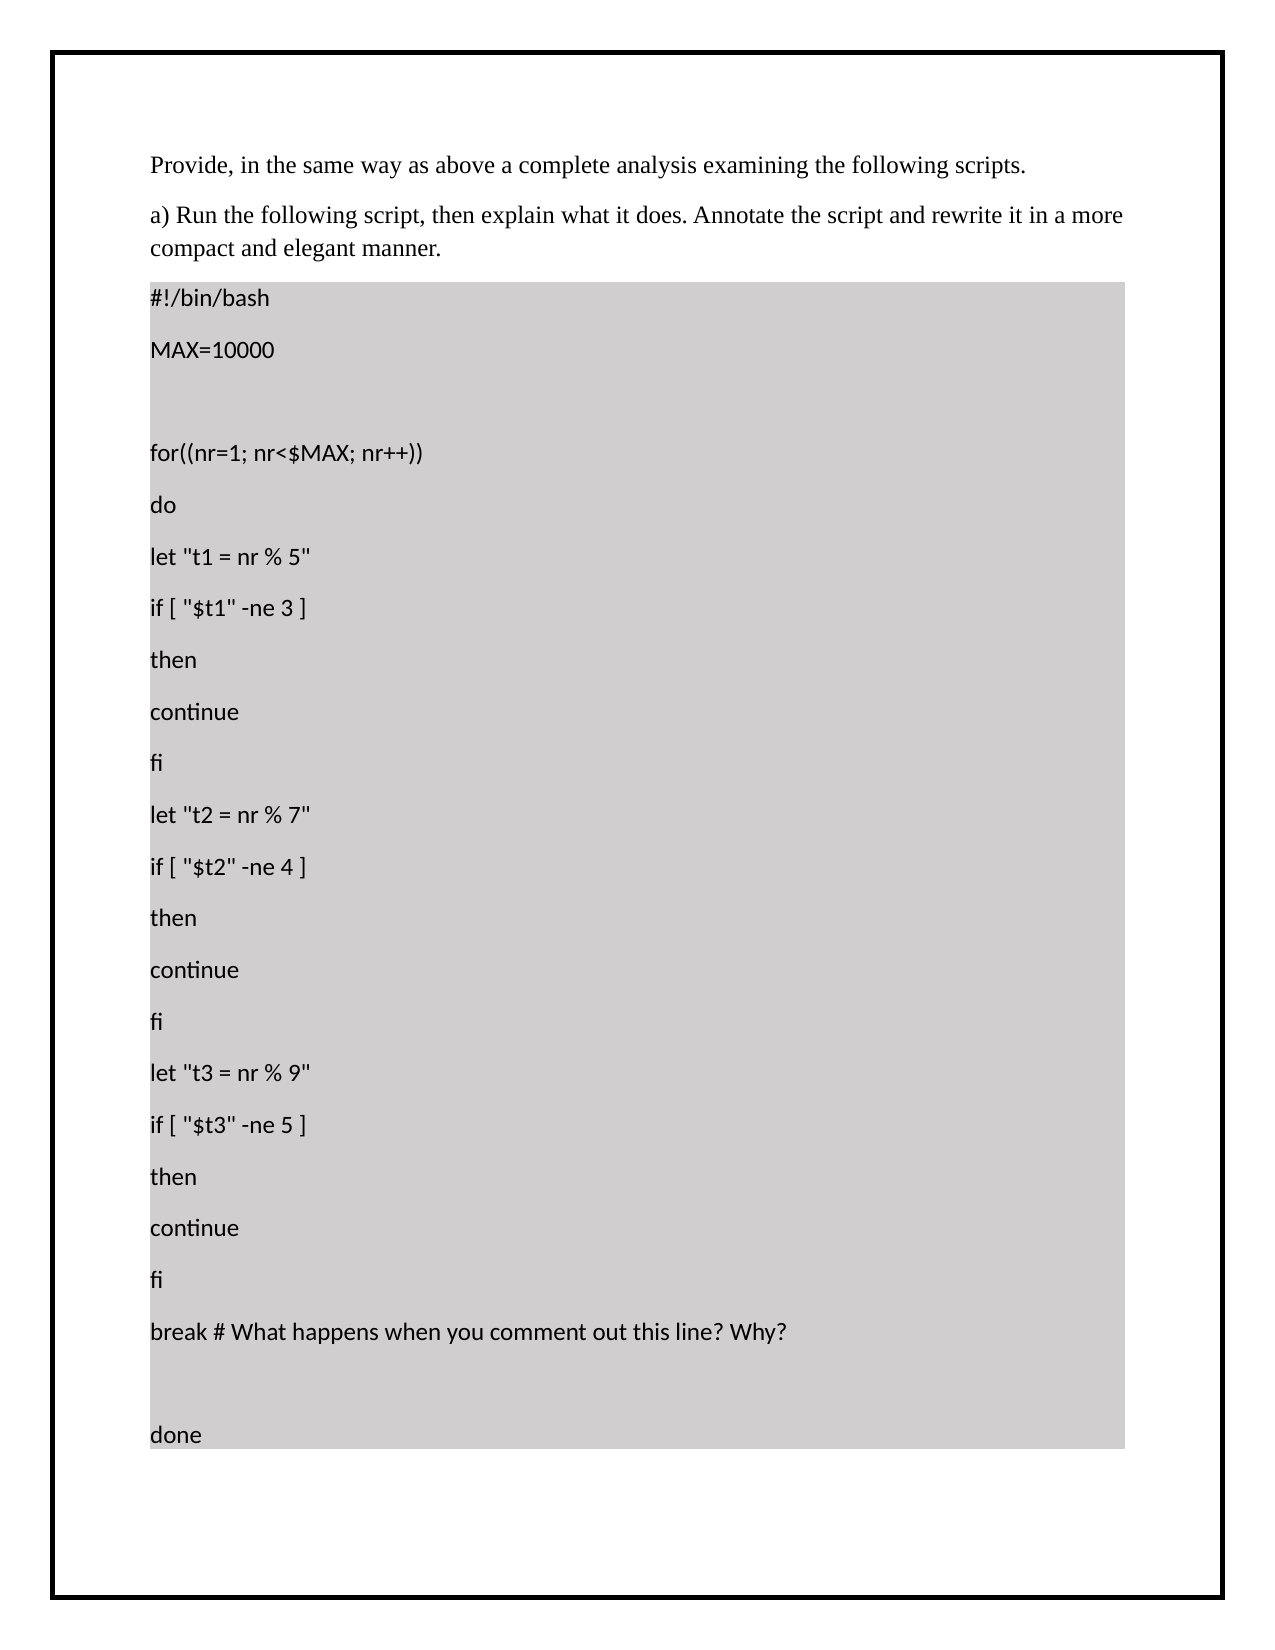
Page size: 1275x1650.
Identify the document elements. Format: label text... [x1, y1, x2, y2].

text done [150, 1419, 1125, 1449]
text if [ "$t2" -ne 4 ] [150, 851, 1125, 881]
text continue [150, 696, 1125, 726]
text do [150, 489, 1125, 519]
text then [150, 1161, 1125, 1191]
text continue [150, 1212, 1125, 1243]
text Provide, in the same way as above a complete analysis examining the following scripts. [150, 150, 1125, 179]
text fi [150, 1006, 1125, 1036]
text let "t2 = nr % 7" [150, 799, 1125, 829]
text then [150, 902, 1125, 933]
text #!/bin/bash [150, 282, 1125, 313]
text MAX=10000 [150, 334, 1125, 364]
text then [150, 644, 1125, 674]
text let "t1 = nr % 5" [150, 541, 1125, 571]
text for((nr=1; nr<$MAX; nr++)) [150, 437, 1125, 468]
text let "t3 = nr % 9" [150, 1057, 1125, 1088]
text a) Run the following script, then explain what it does. Annotate the script and rewrite it in a more compact and elegant manner. [150, 200, 1125, 261]
text break # What happens when you comment out this line? Why? [150, 1316, 1125, 1346]
text if [ "$t1" -ne 3 ] [150, 592, 1125, 623]
text continue [150, 954, 1125, 984]
text if [ "$t3" -ne 5 ] [150, 1109, 1125, 1139]
text fi [150, 1264, 1125, 1294]
text fi [150, 747, 1125, 778]
